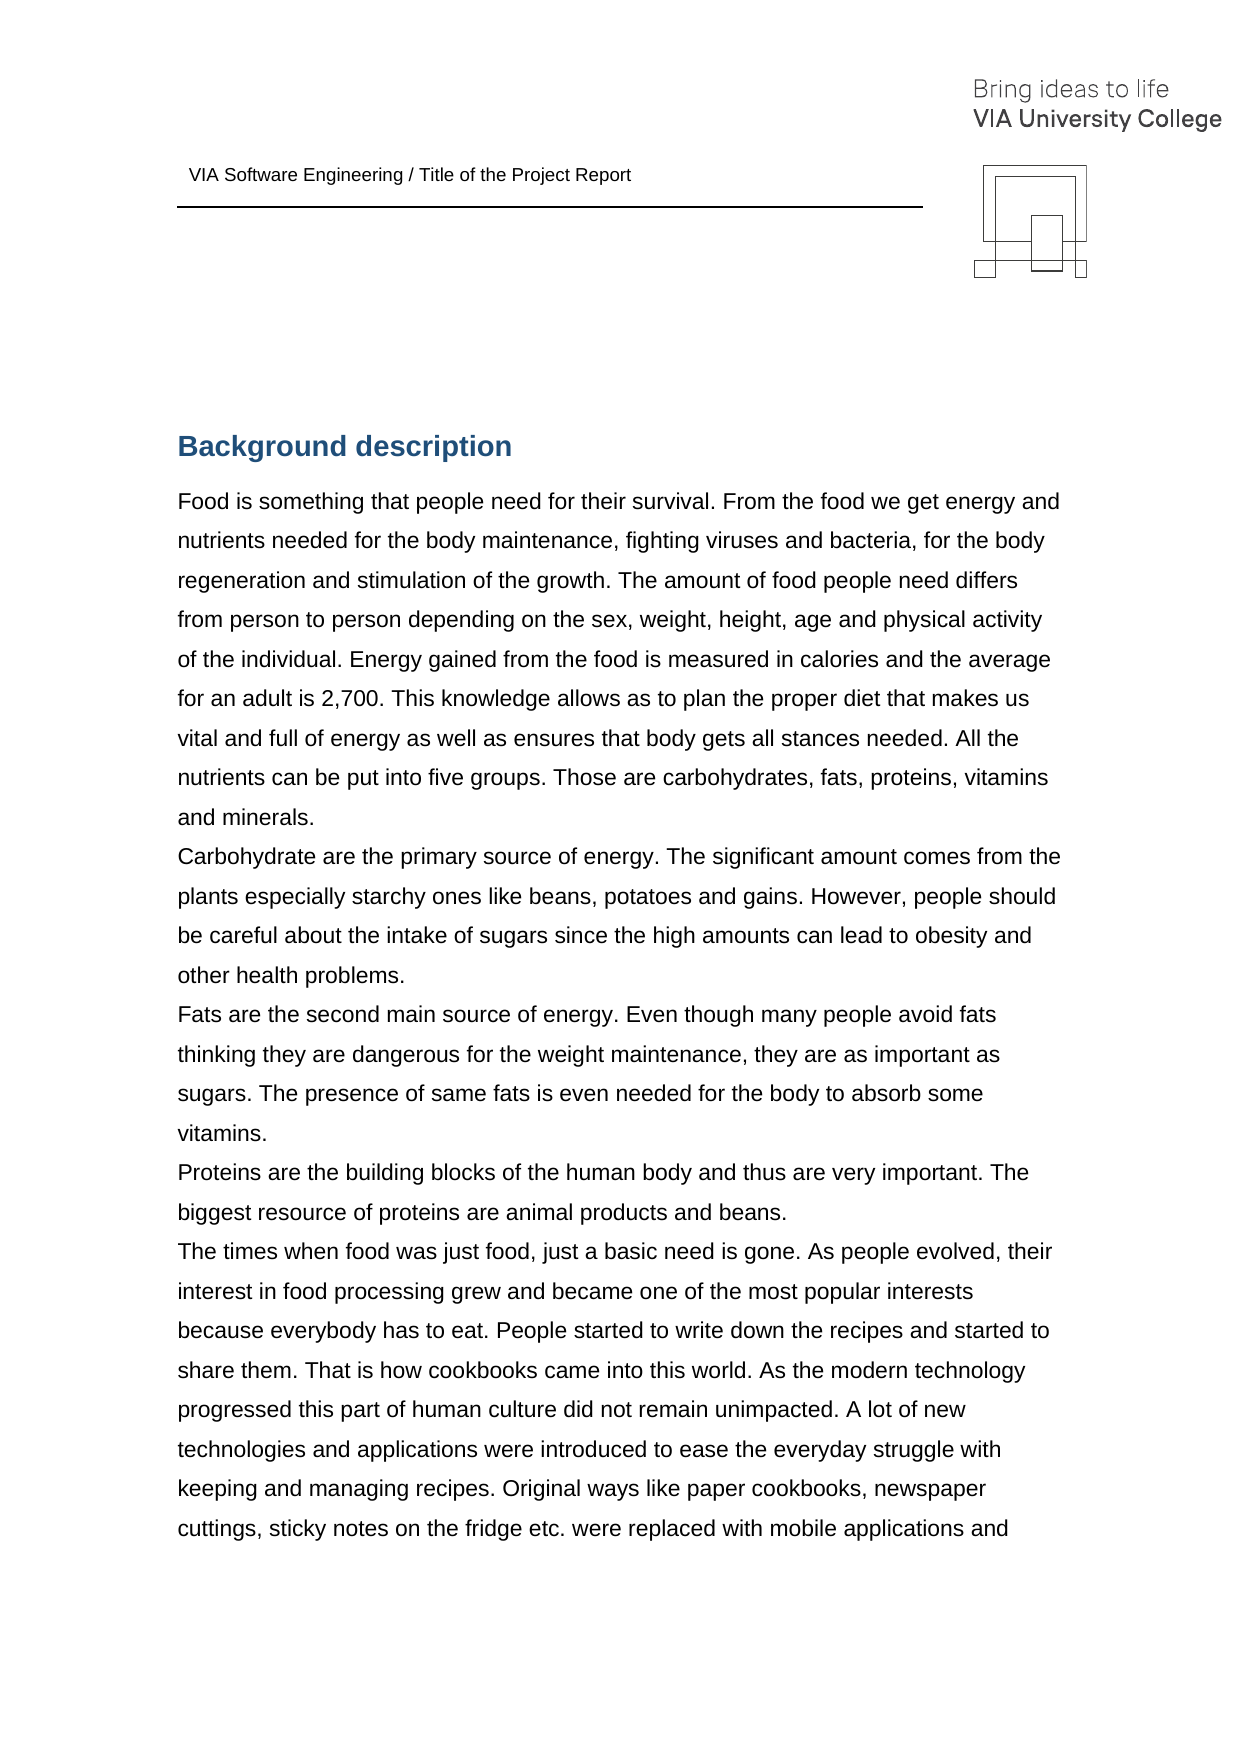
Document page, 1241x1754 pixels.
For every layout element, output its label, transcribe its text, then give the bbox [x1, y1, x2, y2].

subtitle Background description [177, 429, 1063, 463]
text Proteins are the building blocks of the human body and thus are very important. The biggest resource of proteins are animal products and beans. [177, 1159, 1063, 1225]
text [177, 1238, 1063, 1541]
text Carbohydrate are the primary source of energy. The significant amount comes from the plants especially starchy ones like beans, potatoes and gains. However, people should be careful about the intake of sugars since the high amounts can lead to obesity and other health problems. [177, 843, 1063, 988]
text Fats are the second main source of energy. Even though many people avoid fats thinking they are dangerous for the weight maintenance, they are as important as sugars. The presence of same fats is even needed for the body to absorb some vitamins. [177, 1001, 1063, 1146]
text Food is something that people need for their survival. From the food we get energy and nutrients needed for the body maintenance, fighting viruses and bacteria, for the body regeneration and stimulation of the growth. The amount of food people need differs from person to person depending on the sex, weight, height, age and physical activity of the individual. Energy gained from the food is measured in calories and the average for an adult is 2,700. This knowledge allows as to plan the proper diet that makes us vital and full of energy as well as ensures that body gets all stances needed. All the nutrients can be put into five groups. Those are carbohydrates, fats, proteins, vitamins and minerals. [177, 488, 1063, 830]
